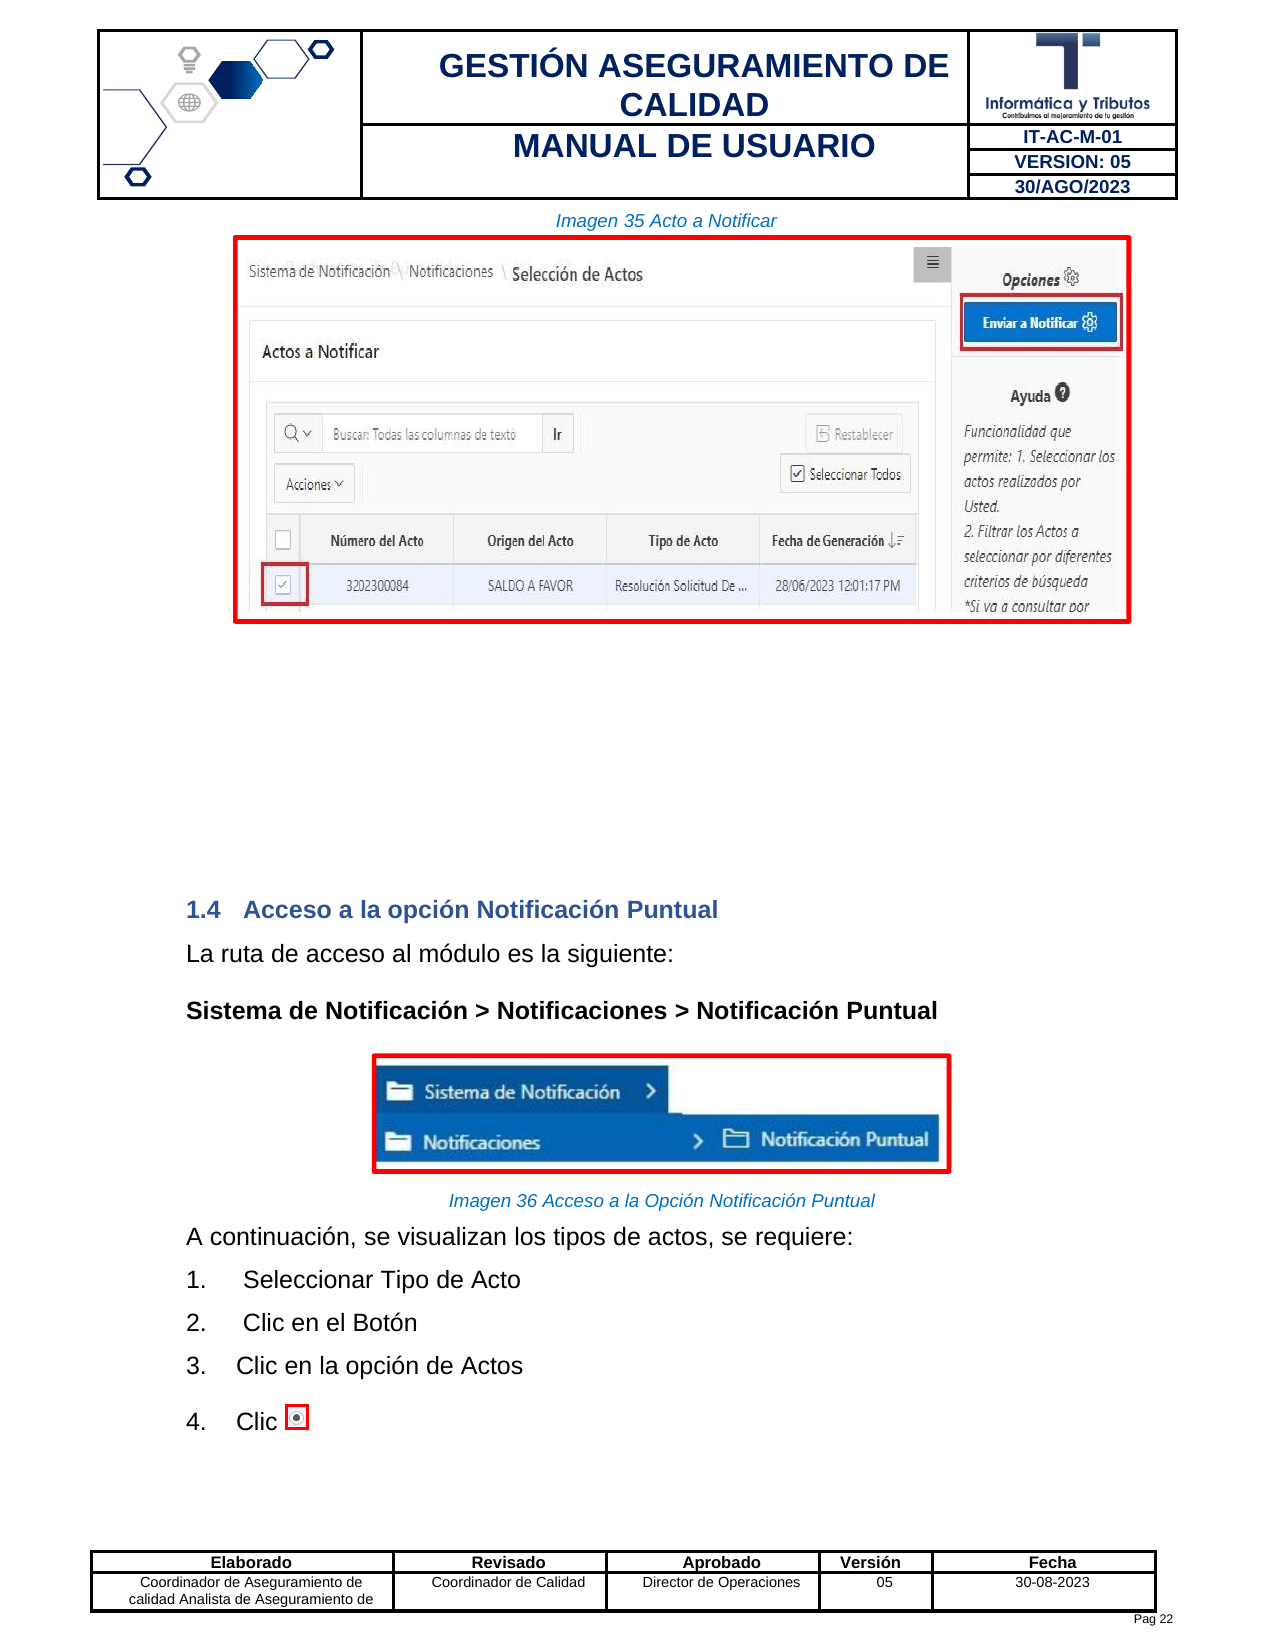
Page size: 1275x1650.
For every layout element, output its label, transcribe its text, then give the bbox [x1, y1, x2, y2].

list Clic en el Botón [186, 1308, 1139, 1337]
list Clic en la opción de Actos [186, 1351, 1139, 1380]
text La ruta de acceso al módulo es la siguiente: [186, 939, 1139, 967]
picture [238, 240, 1126, 619]
picture [288, 1407, 306, 1427]
text Imagen 36 Acceso a la Opción Notificación Puntual [186, 1190, 1139, 1211]
text A continuación, se visualizan los tipos de actos, se requiere: [186, 1222, 1139, 1251]
list Seleccionar Tipo de Acto [186, 1265, 1139, 1294]
list Acceso a la opción Notificación Puntual [186, 895, 1139, 924]
text Imagen 35 Acto a Notificar [195, 210, 1139, 232]
list Clic [186, 1404, 1139, 1435]
picture [985, 32, 1150, 120]
picture [377, 1059, 946, 1169]
text Sistema de Notificación > Notificaciones > Notificación Puntual [186, 996, 1139, 1025]
